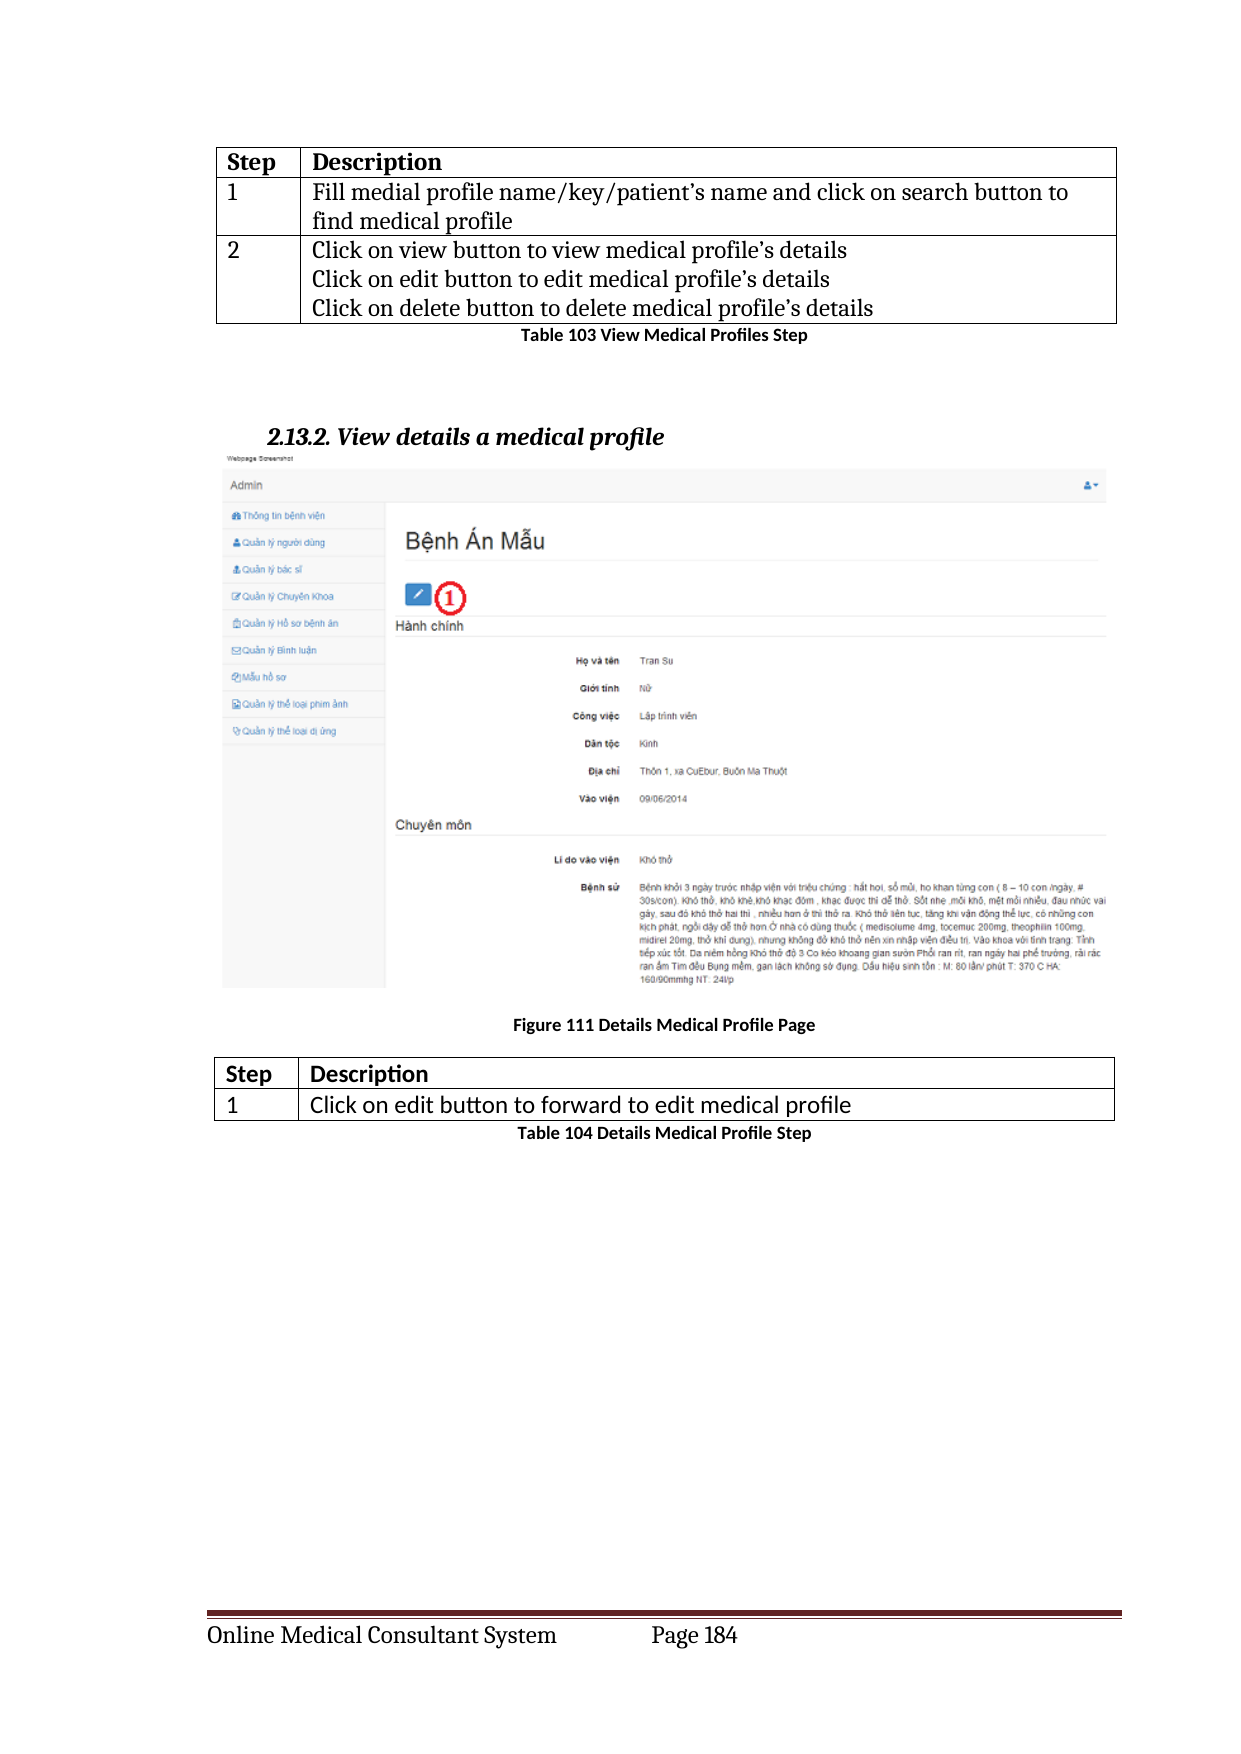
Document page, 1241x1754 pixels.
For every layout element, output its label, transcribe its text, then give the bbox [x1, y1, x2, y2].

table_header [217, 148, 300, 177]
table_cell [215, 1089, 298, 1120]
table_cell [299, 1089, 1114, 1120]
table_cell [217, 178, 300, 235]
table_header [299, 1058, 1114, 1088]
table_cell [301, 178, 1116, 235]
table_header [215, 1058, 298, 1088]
picture [222, 456, 1107, 988]
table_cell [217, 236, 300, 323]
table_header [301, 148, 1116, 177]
subtitle View details a medical profile [267, 423, 1122, 452]
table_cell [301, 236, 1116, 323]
